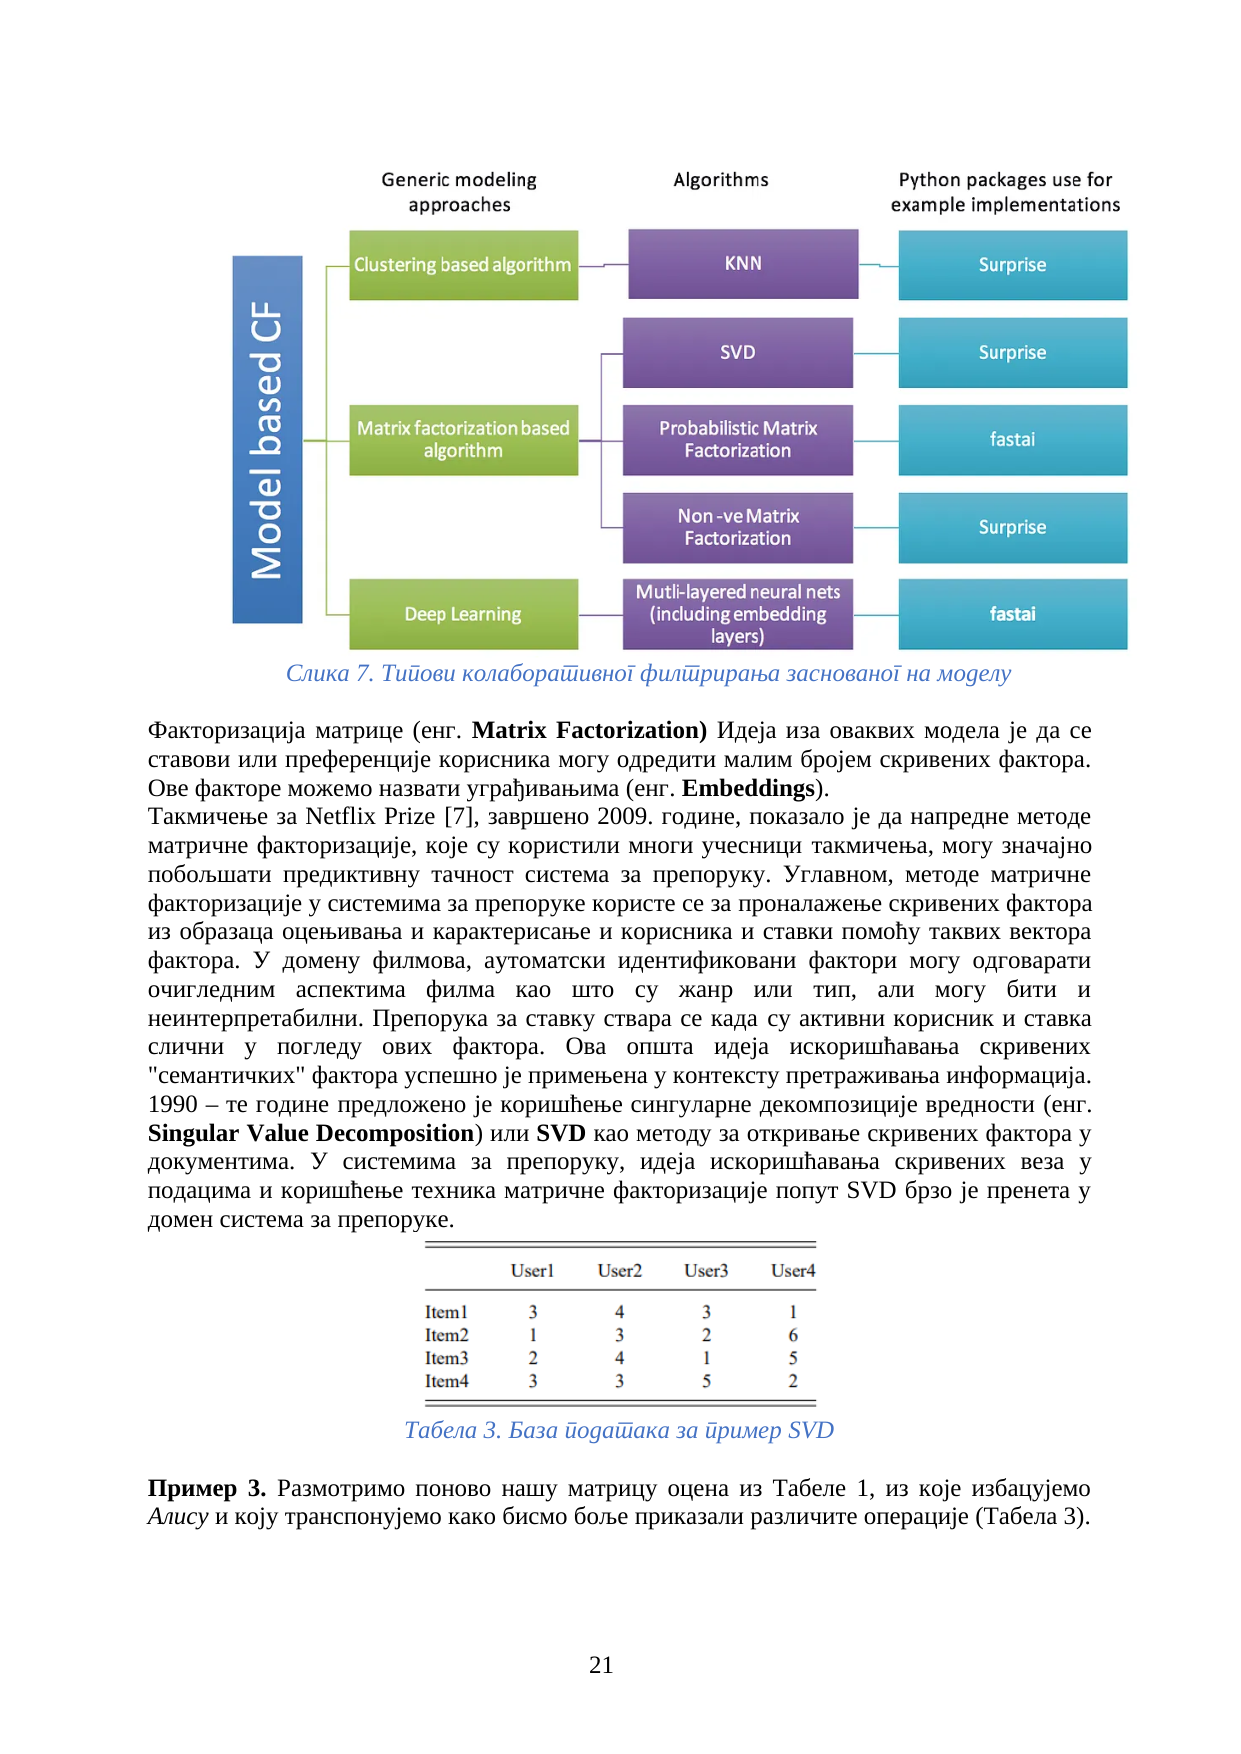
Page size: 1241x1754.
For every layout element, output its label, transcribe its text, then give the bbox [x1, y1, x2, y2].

text Табела 3. База података за пример SVD [148, 1415, 1092, 1444]
text Факторизација матрице (енг. Matrix Factorization) Идеја иза оваквих модела је да се ставови или преференције корисника могу одредити малим бројем скривених фактора. Ове факторе можемо назвати уграђивањима (енг. Embeddings). [148, 715, 1092, 801]
text Такмичење за Netflix Prize, завршено 2009. године, показало је да напредне методе матричне факторизације, које су користили многи учесници такмичења, могу значајно побољшати предиктивну тачност система за препоруку. Углавном, методе матричне факторизације у системима за препоруке користе се за проналажење скривених фактора из образаца оцењивања и карактерисање и корисника и ставки помоћу таквих вектора фактора. У домену филмова, аутоматски идентификовани фактори могу одговарати очигледним аспектима филма као што су жанр или тип, али могу бити и неинтерпретабилни. Препорука за ставку ствара се када су активни корисник и ставка слични у погледу ових фактора. Ова општа идеја искоришћавања скривених "семантичких" фактора успешно је примењена у контексту претраживања информација. 1990 – те године предложено је коришћење сингуларне декомпозиције вредности (енг. Singular Value Decomposition) или SVD као методу за откривање скривених фактора у документима. У системима за препоруку, идеја искоришћавања скривених веза у подацима и коришћење техника матричне факторизације попут SVD брзо је пренета у домен система за препоруке. [148, 801, 1092, 1233]
text Пример 3. Размотримо поново нашу матрицу оцена из Табеле 1, из које избацујемо Алису и коју транспонујемо како бисмо боље приказали различите операције (Табела 3). [148, 1473, 1092, 1530]
text Слика 7. Типови колаборативног филтрирања заснованог на моделу [148, 658, 1092, 686]
picture [409, 1232, 831, 1416]
picture [206, 147, 1152, 658]
